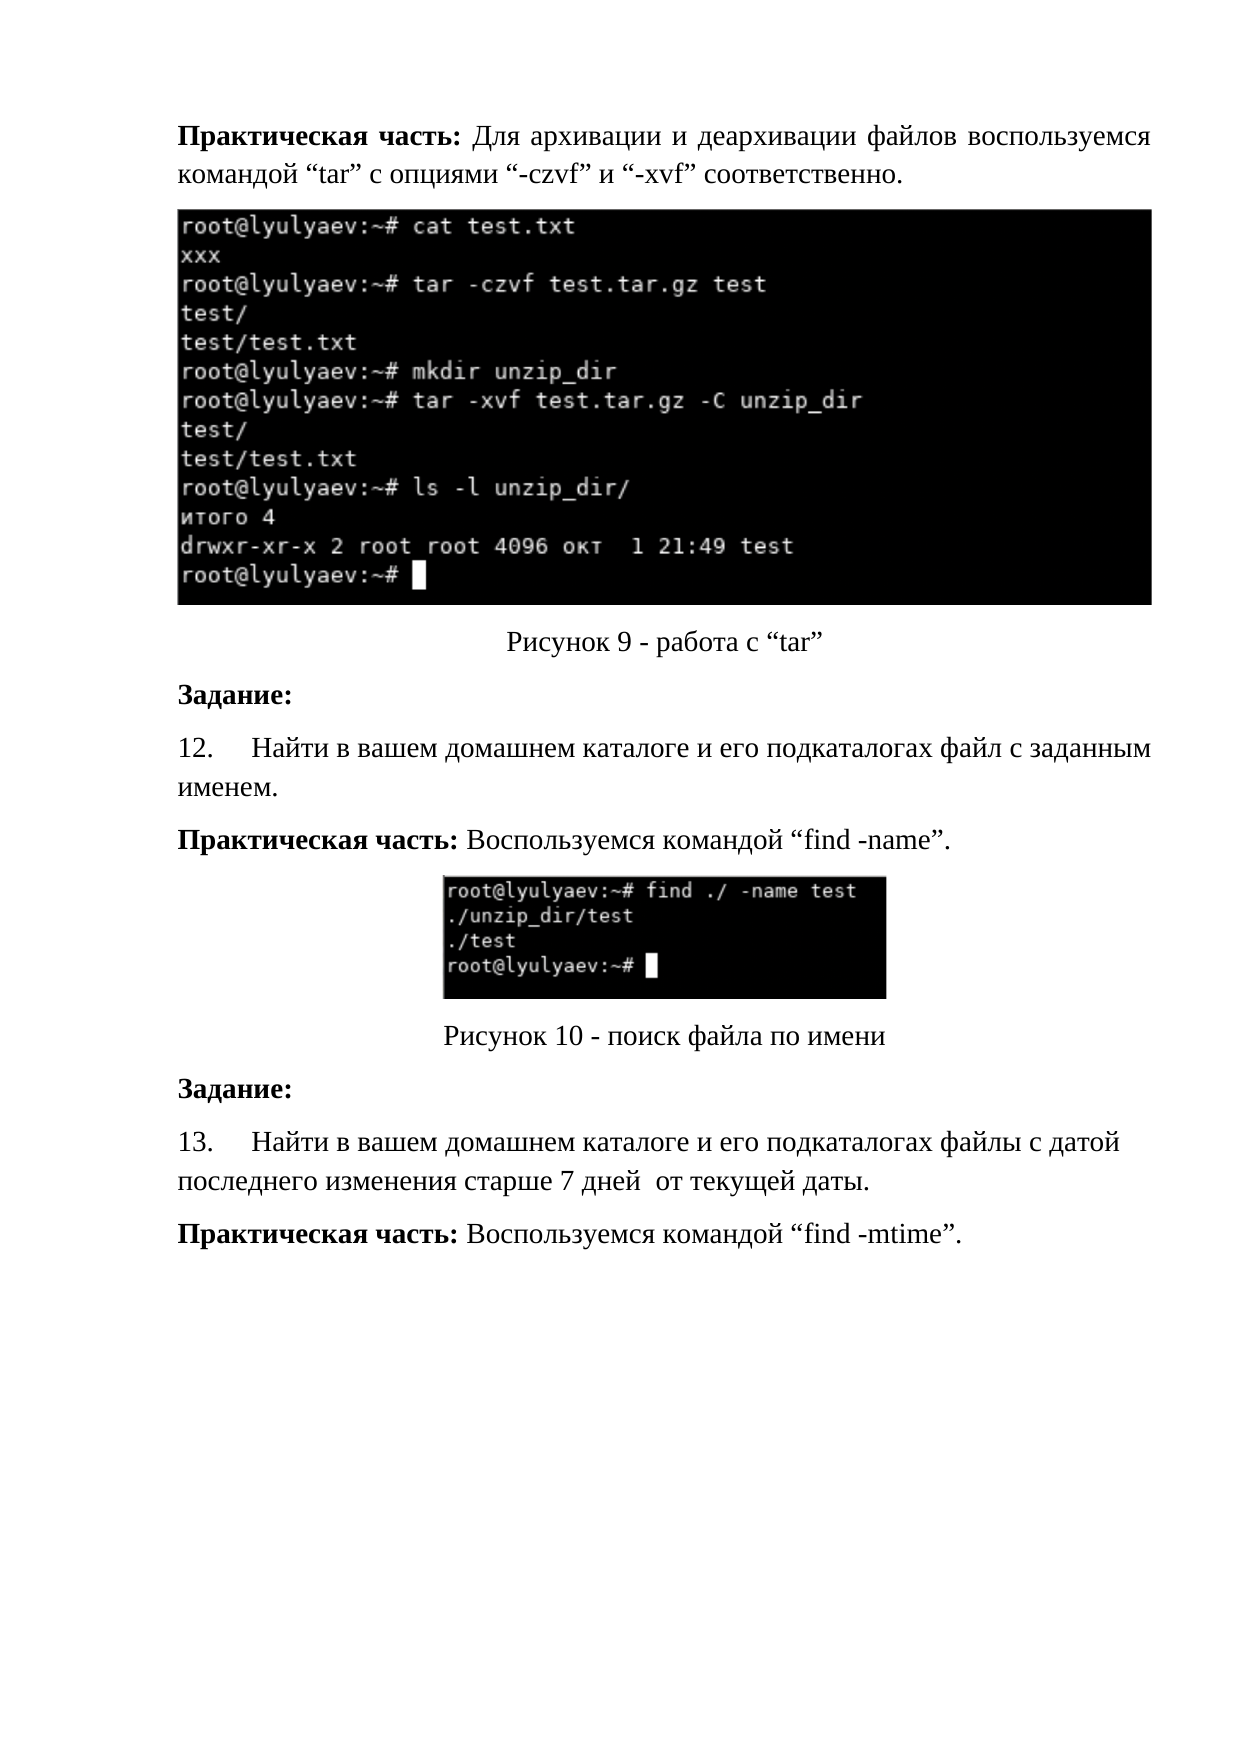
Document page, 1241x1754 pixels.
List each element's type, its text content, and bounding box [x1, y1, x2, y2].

text Задание: [177, 677, 1152, 711]
text Рисунок 10 - поиск файла по имени [177, 1018, 1152, 1052]
text Практическая часть: Для архивации и деархивации файлов воспользуемся командой “tar” с опциями “-czvf” и “-xvf” соответственно. [177, 118, 1152, 190]
text Задание: [177, 1071, 1152, 1105]
text 12. Найти в вашем домашнем каталоге и его подкаталогах файл с заданным именем. [177, 730, 1152, 802]
picture [177, 209, 1152, 605]
text Практическая часть: Воспользуемся командой “find -name”. [177, 822, 1152, 856]
text Рисунок 9 - работа с “tar” [177, 624, 1152, 658]
text Практическая часть: Воспользуемся командой “find -mtime”. [177, 1216, 1152, 1249]
text 13. Найти в вашем домашнем каталоге и его подкаталогах файлы с датой последнего изменения старше 7 дней от текущей даты. [177, 1124, 1152, 1196]
picture [442, 875, 887, 999]
